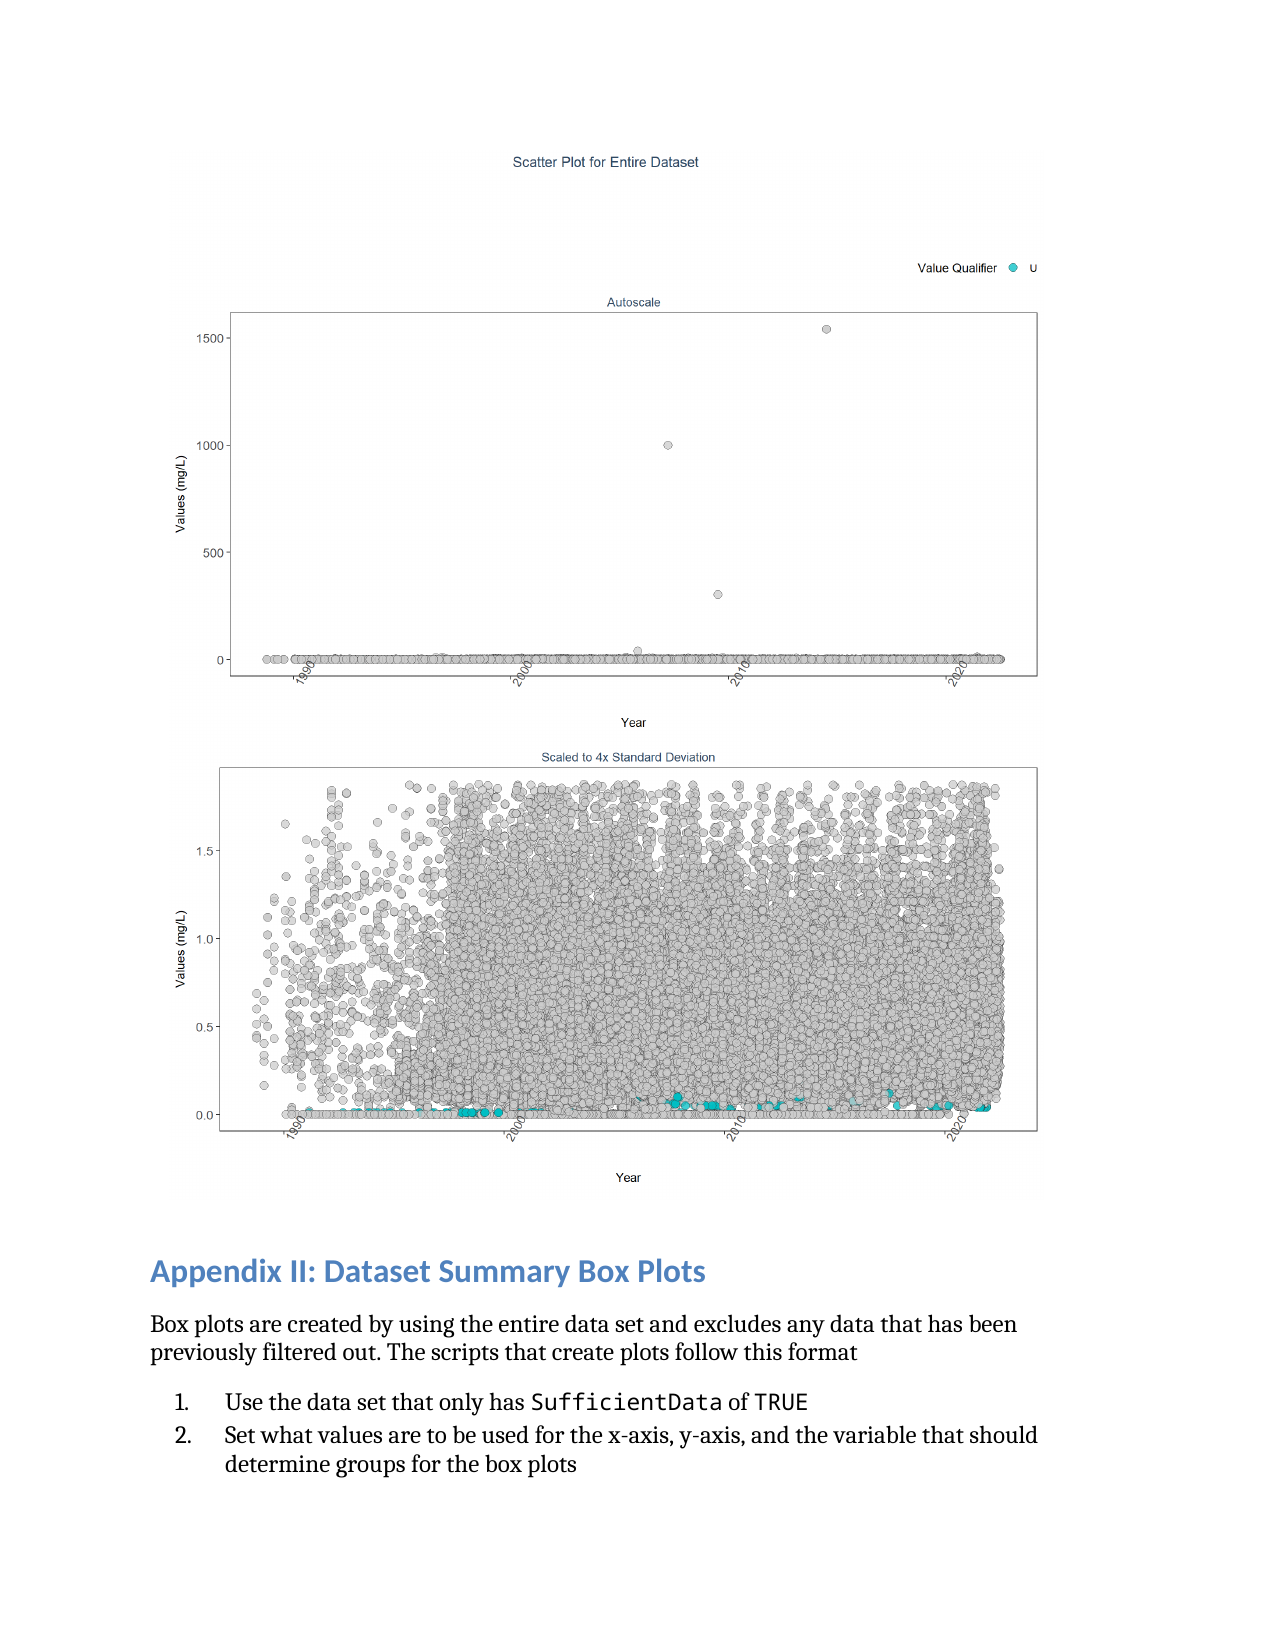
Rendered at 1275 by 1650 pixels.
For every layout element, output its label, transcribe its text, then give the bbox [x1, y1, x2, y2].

picture [168, 150, 1044, 1200]
text Box plots are created by using the entire data set and excludes any data that has been previously filtered out. The scripts that create plots follow this format [150, 1309, 1125, 1367]
list Set what values are to be used for the x-axis, y-axis, and the variable that should determine groups for the box plots [175, 1421, 1125, 1478]
list Use the data set that only has SufficientData of TRUE [175, 1386, 1125, 1417]
subtitle Appendix II: Dataset Summary Box Plots [150, 1250, 1125, 1291]
